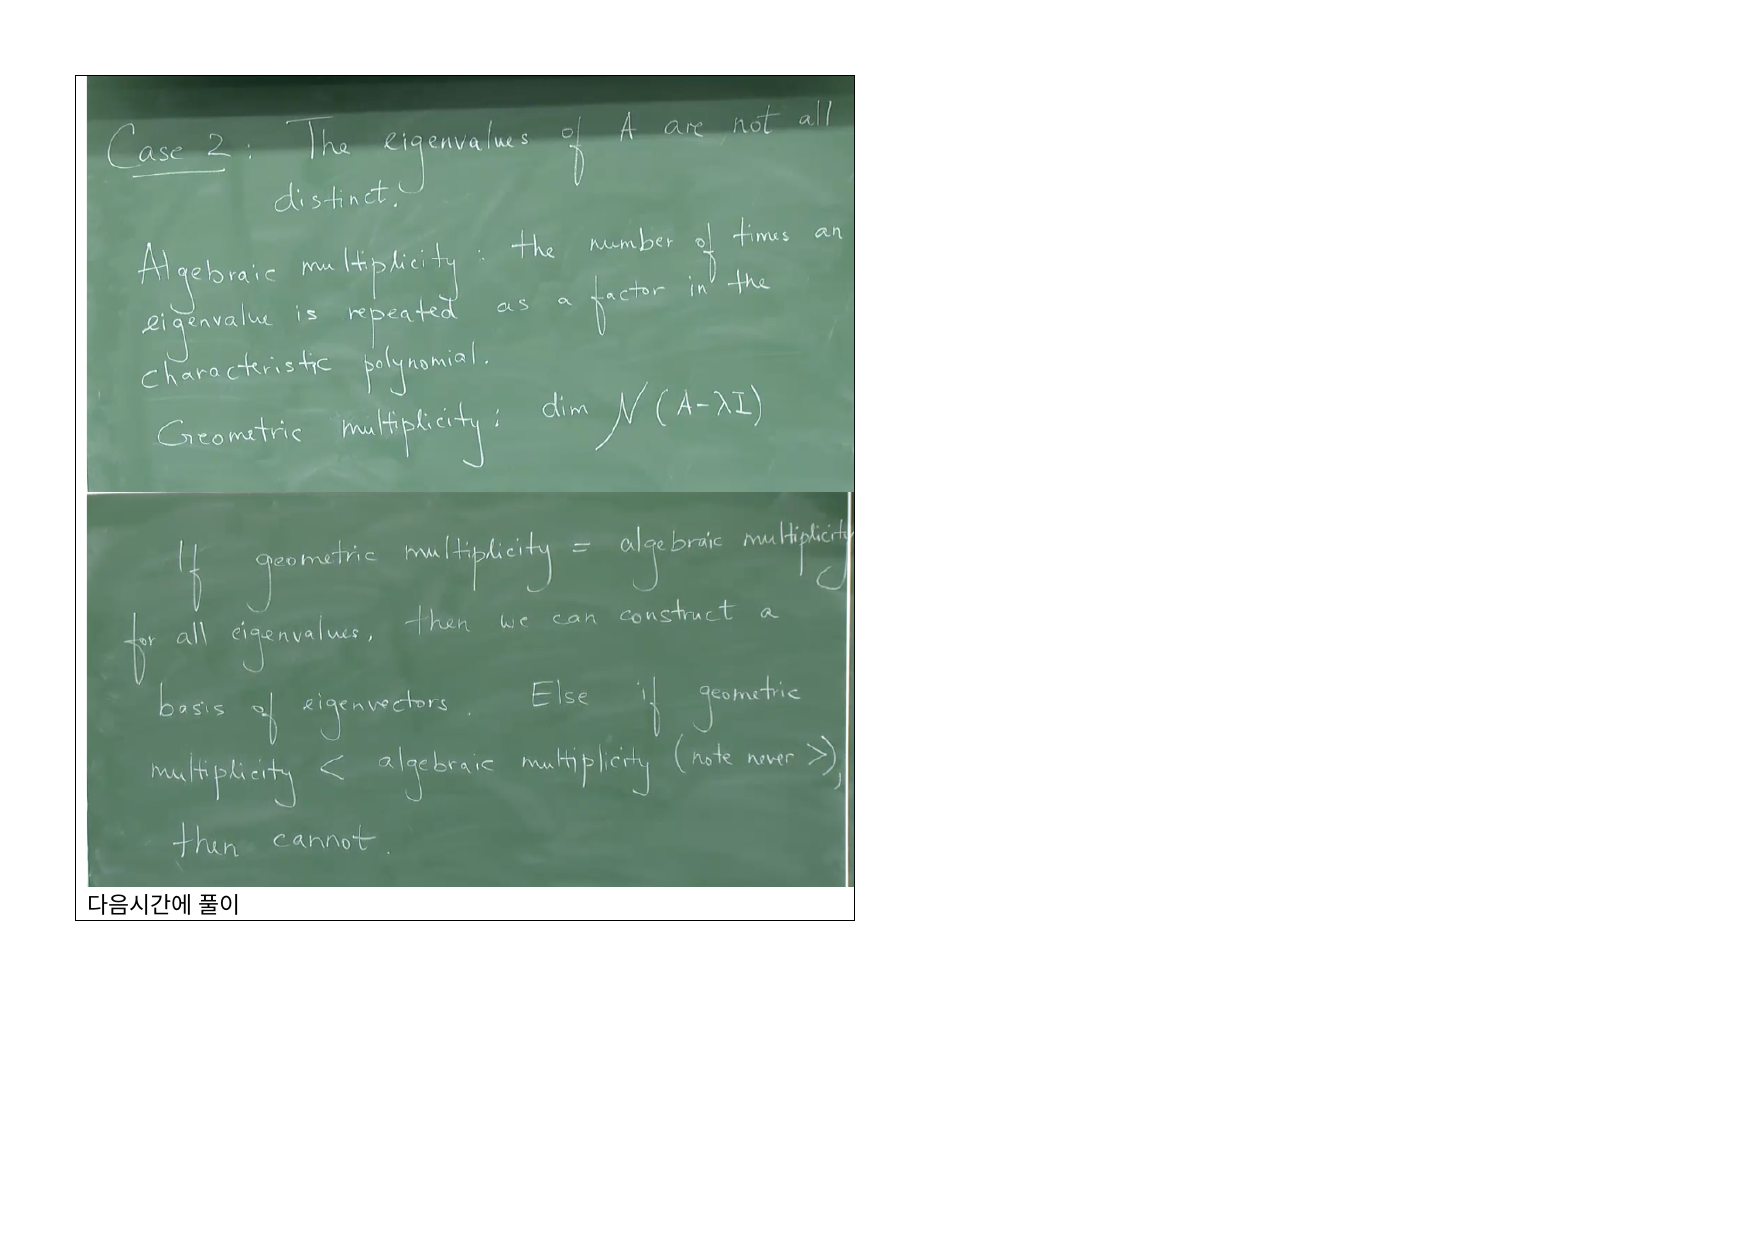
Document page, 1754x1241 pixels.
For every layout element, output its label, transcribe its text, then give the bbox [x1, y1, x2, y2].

picture [86, 76, 855, 887]
table_cell (생략) 다음시간에 풀이 [76, 76, 854, 920]
